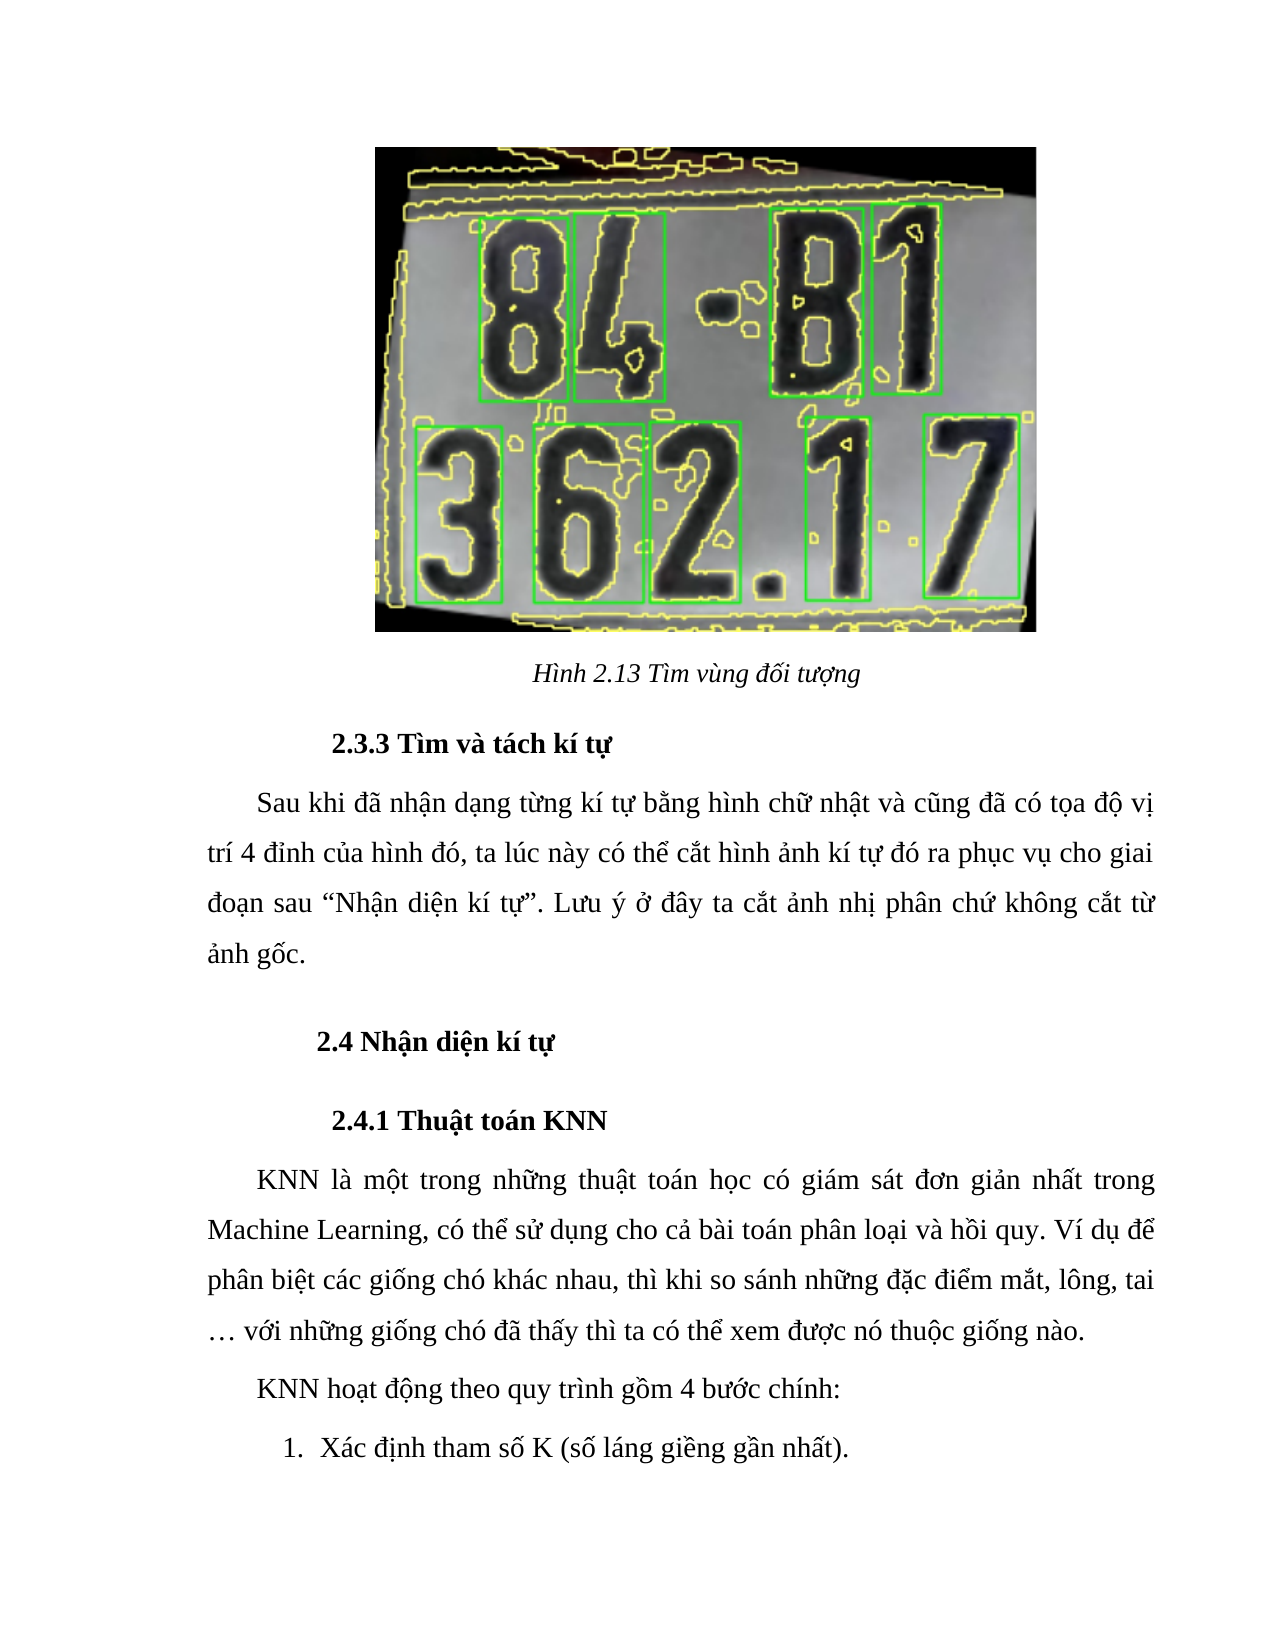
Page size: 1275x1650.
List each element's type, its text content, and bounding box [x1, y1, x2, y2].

picture [375, 147, 1038, 632]
subtitle Tìm và tách kí tự [282, 726, 1156, 760]
text KNN hoạt động theo quy trình gồm 4 bước chính: [207, 1371, 1156, 1405]
text KNN là một trong những thuật toán học có giám sát đơn giản nhất trong Machine Learning, có thể sử dụng cho cả bài toán phân loại và hồi quy. Ví dụ để phân biệt các giống chó khác nhau, thì khi so sánh những đặc điểm mắt, lông, tai … với những giống chó đã thấy thì ta có thể xem được nó thuộc giống nào. [207, 1162, 1156, 1346]
subtitle Thuật toán KNN [282, 1103, 1156, 1137]
list Xác định tham số K (số láng giềng gần nhất). [282, 1430, 1156, 1464]
text Sau khi đã nhận dạng từng kí tự bằng hình chữ nhật và cũng đã có tọa độ vị trí 4 đỉnh của hình đó, ta lúc này có thể cắt hình ảnh kí tự đó ra phục vụ cho giai đoạn sau “Nhận diện kí tự”. Lưu ý ở đây ta cắt ảnh nhị phân chứ không cắt từ ảnh gốc. [207, 785, 1156, 969]
subtitle Nhận diện kí tự [267, 1024, 1156, 1057]
